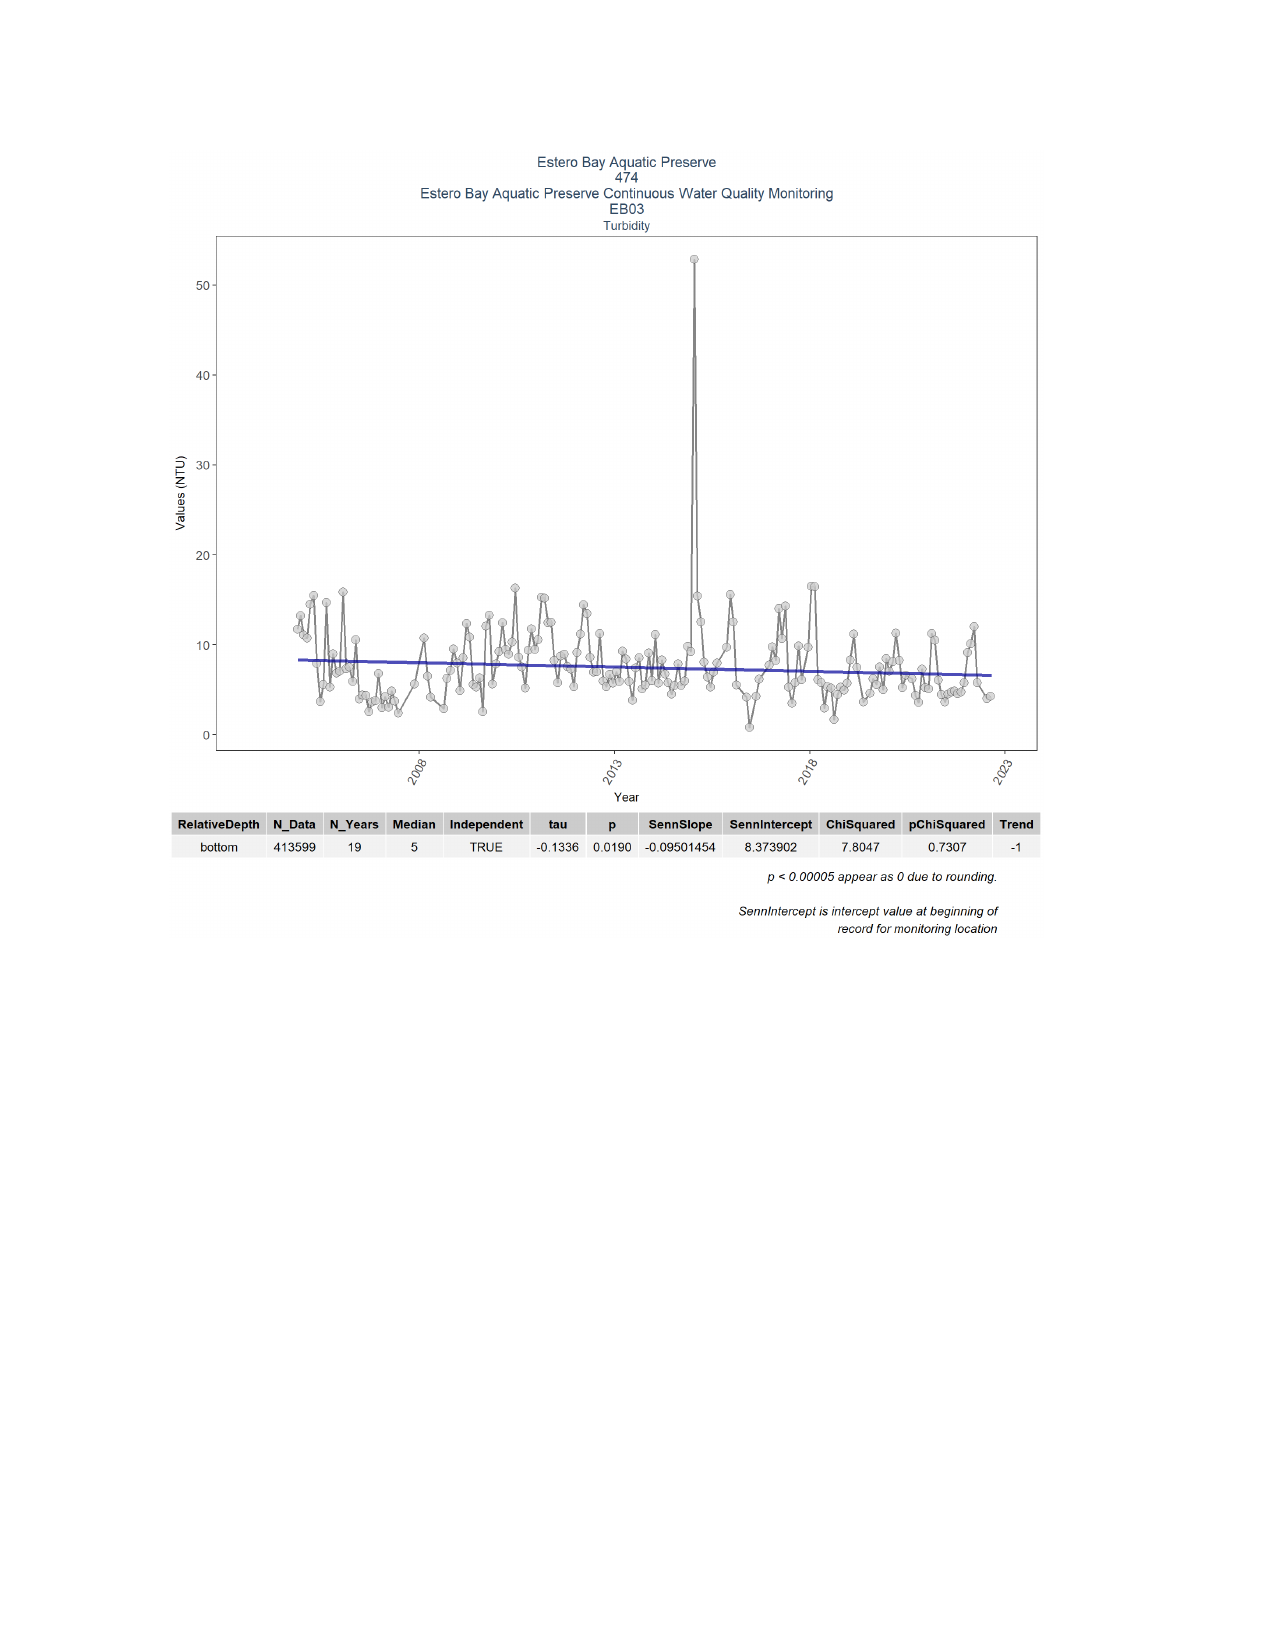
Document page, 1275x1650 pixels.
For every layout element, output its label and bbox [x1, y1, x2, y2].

picture [168, 150, 1044, 938]
